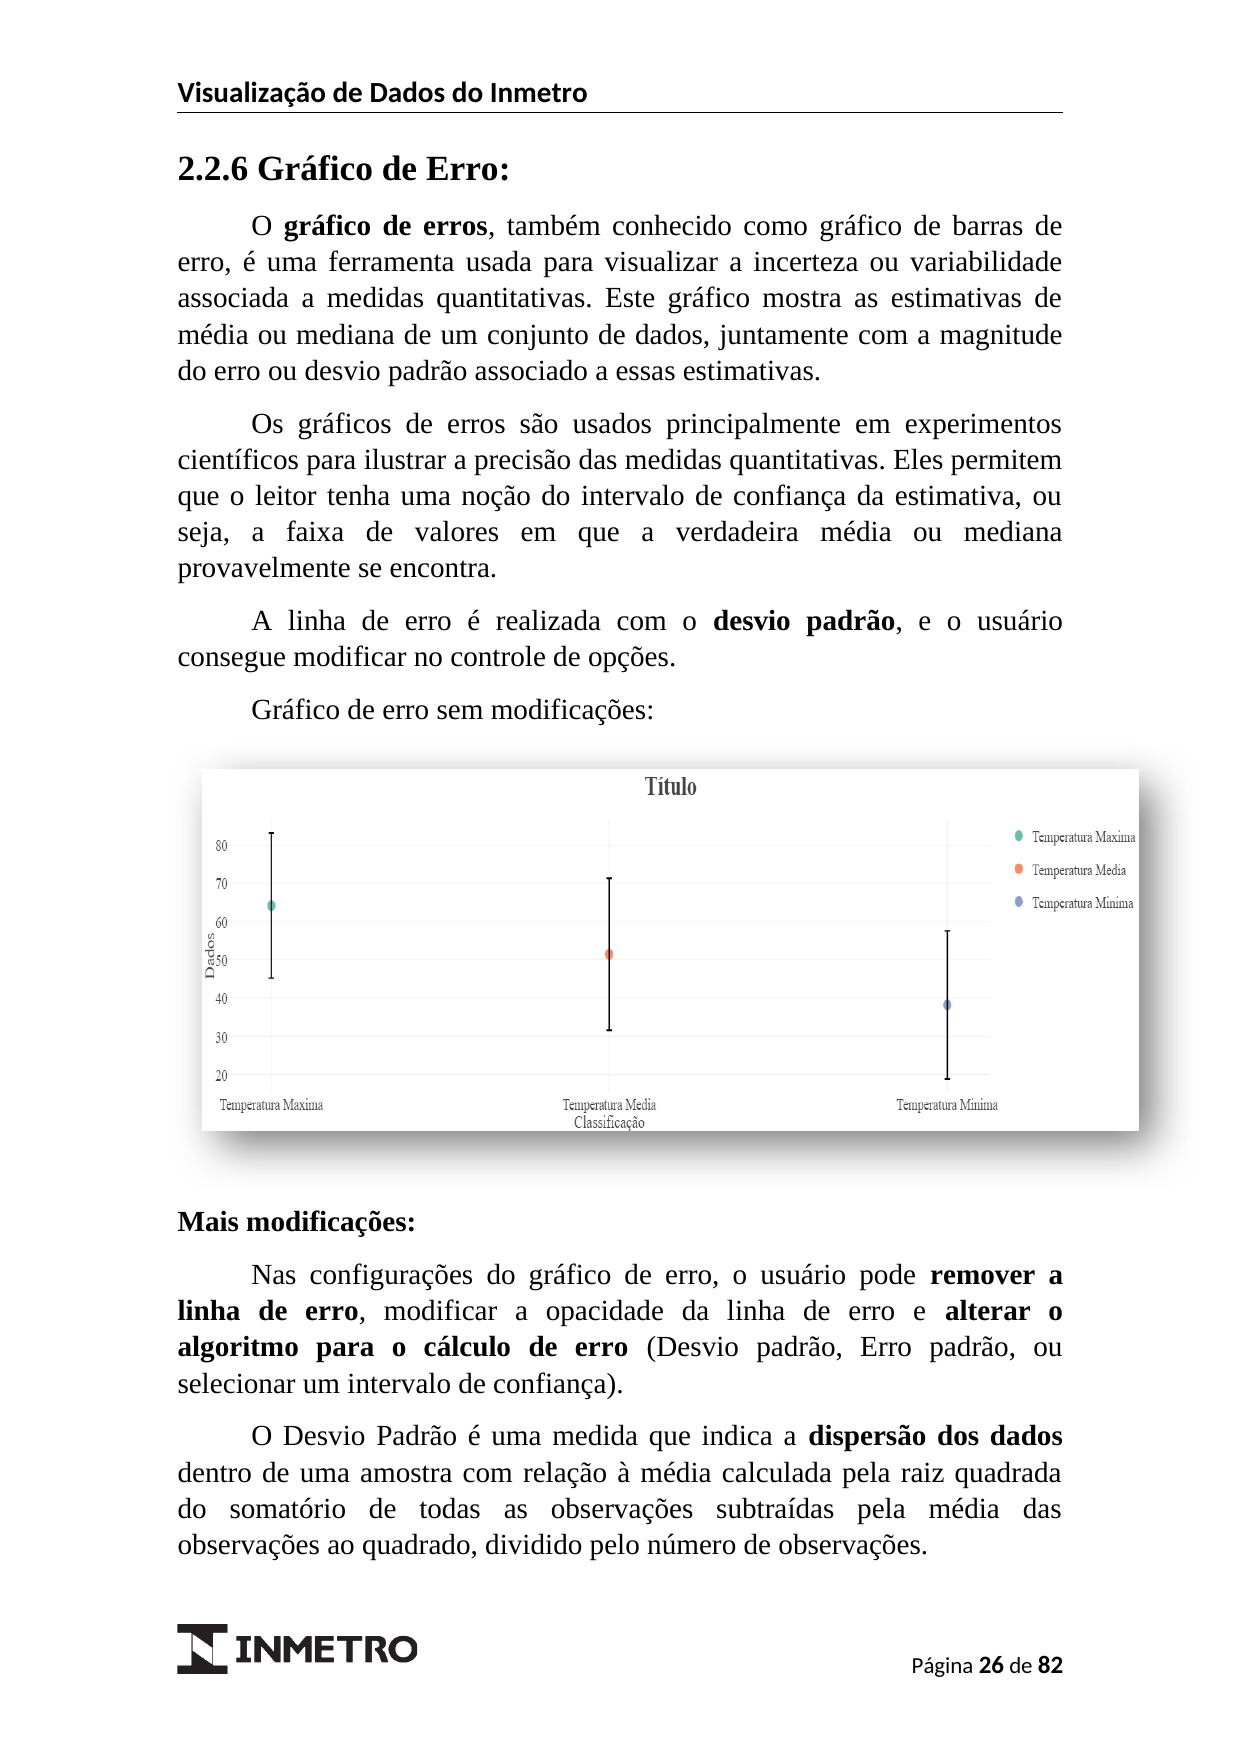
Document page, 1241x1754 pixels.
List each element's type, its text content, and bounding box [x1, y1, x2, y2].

picture [202, 769, 1139, 1131]
text Nas configurações do gráfico de erro, o usuário pode remover a linha de erro, modificar a opacidade da linha de erro e alterar o algoritmo para o cálculo de erro (Desvio padrão, Erro padrão, ou selecionar um intervalo de confiança). [177, 1257, 1063, 1399]
text Mais modificações: [177, 1204, 1063, 1238]
text 2.2.6 Gráfico de Erro: [177, 148, 1063, 188]
text Gráfico de erro sem modificações: [177, 692, 1063, 726]
text Os gráficos de erros são usados principalmente em experimentos científicos para ilustrar a precisão das medidas quantitativas. Eles permitem que o leitor tenha uma noção do intervalo de confiança da estimativa, ou seja, a faixa de valores em que a verdadeira média ou mediana provavelmente se encontra. [177, 406, 1063, 584]
picture [177, 1624, 418, 1674]
text O Desvio Padrão é uma medida que indica a dispersão dos dados dentro de uma amostra com relação à média calculada pela raiz quadrada do somatório de todas as observações subtraídas pela média das observações ao quadrado, dividido pelo número de observações. [177, 1418, 1063, 1561]
text A linha de erro é realizada com o desvio padrão, e o usuário consegue modificar no controle de opções. [177, 603, 1063, 673]
text O gráfico de erros, também conhecido como gráfico de barras de erro, é uma ferramenta usada para visualizar a incerteza ou variabilidade associada a medidas quantitativas. Este gráfico mostra as estimativas de média ou mediana de um conjunto de dados, juntamente com a magnitude do erro ou desvio padrão associado a essas estimativas. [177, 208, 1063, 386]
